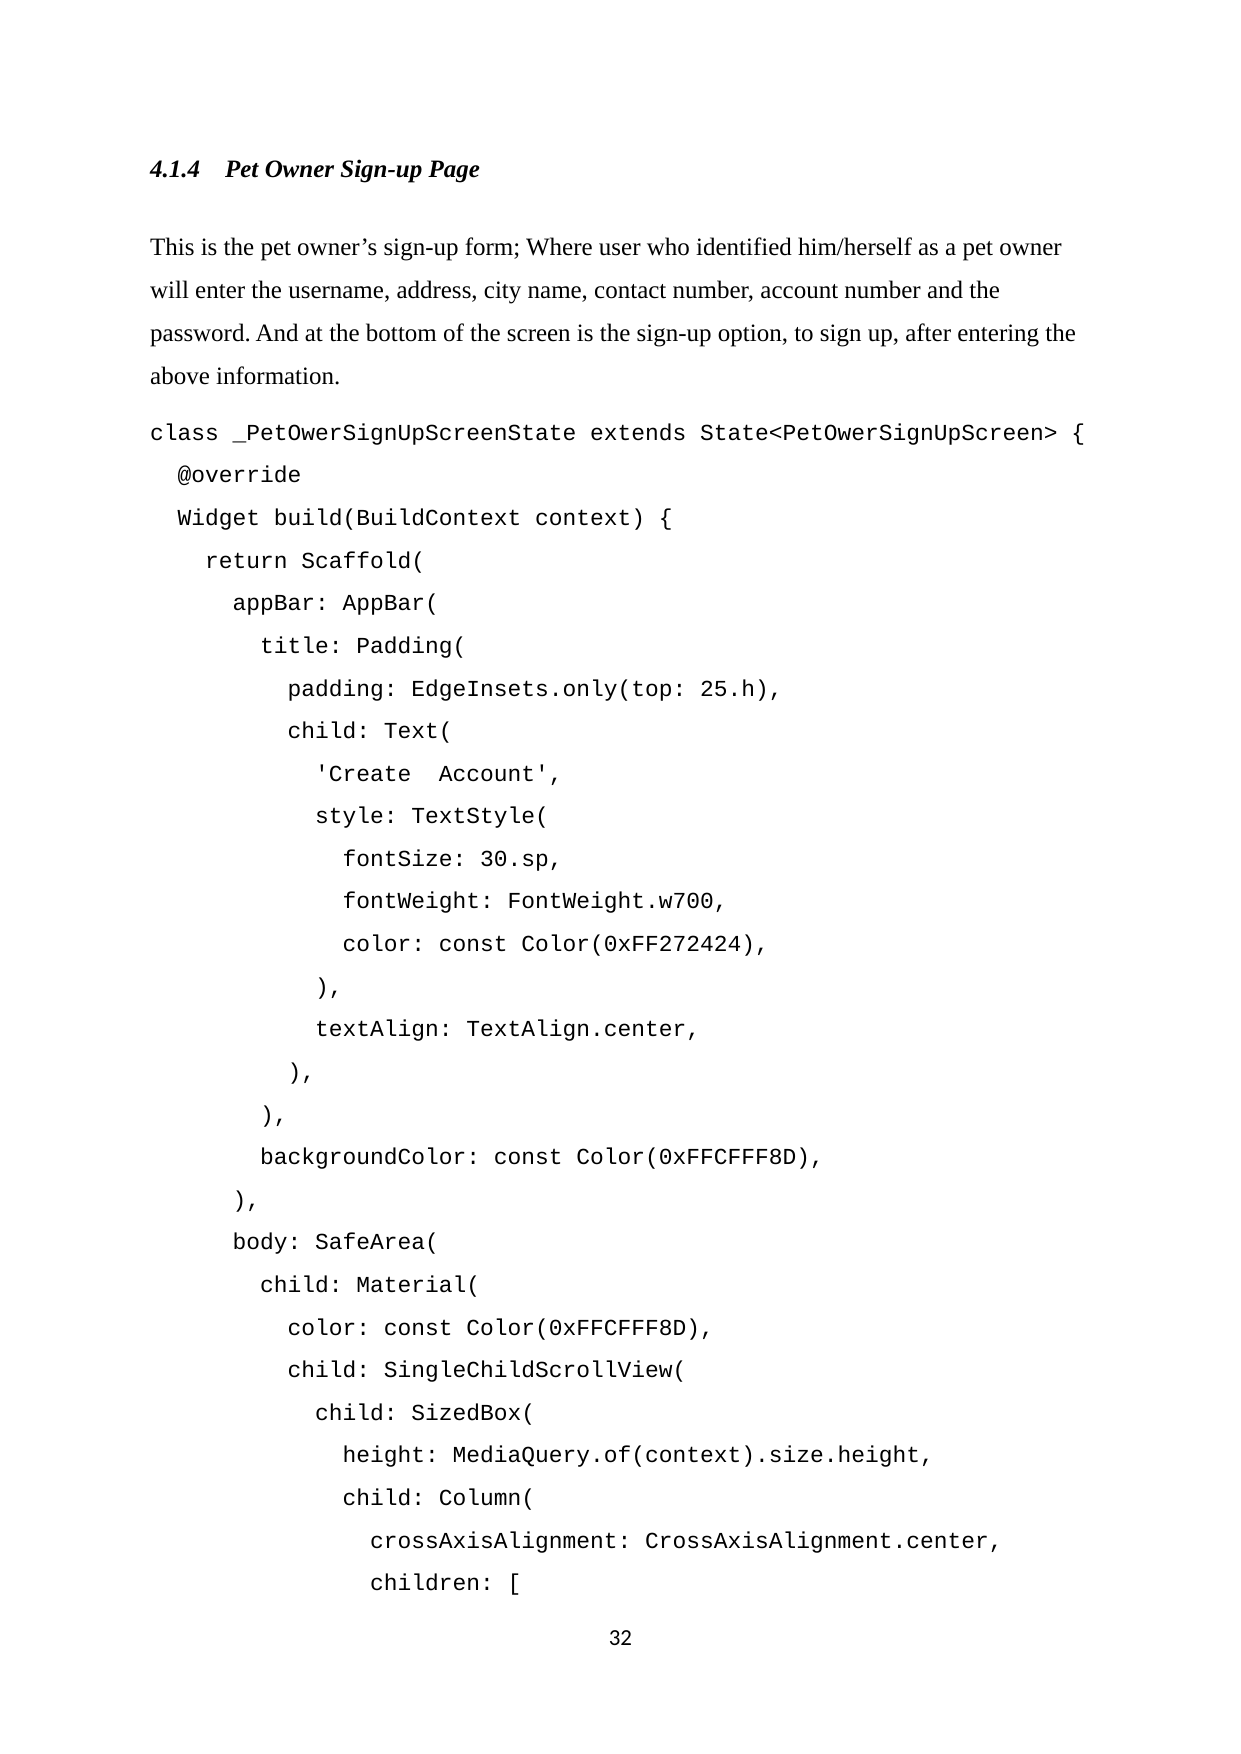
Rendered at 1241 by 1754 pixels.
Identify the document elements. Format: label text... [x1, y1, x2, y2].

text child: SizedBox( [150, 1401, 1090, 1427]
text 'Create Account', [150, 762, 1090, 788]
text textAlign: TextAlign.center, [150, 1018, 1090, 1044]
text padding: EdgeInsets.only(top: 25.h), [150, 677, 1090, 703]
text ), [150, 1188, 1090, 1214]
text height: MediaQuery.of(context).size.height, [150, 1444, 1090, 1470]
text child: Column( [150, 1486, 1090, 1512]
text fontWeight: FontWeight.w700, [150, 890, 1090, 916]
text This is the pet owner’s sign-up form; Where user who identified him/herself as a pet owner will enter the username, address, city name, contact number, account number and the password. And at the bottom of the screen is the sign-up option, to sign up, after entering the above information. [150, 232, 1090, 390]
text child: Text( [150, 719, 1090, 745]
subtitle 4.1.4 Pet Owner Sign-up Page [150, 154, 1090, 183]
text color: const Color(0xFF272424), [150, 932, 1090, 958]
text style: TextStyle( [150, 805, 1090, 831]
text color: const Color(0xFFCFFF8D), [150, 1316, 1090, 1342]
text appBar: AppBar( [150, 592, 1090, 618]
text ), [150, 975, 1090, 1001]
text backgroundColor: const Color(0xFFCFFF8D), [150, 1146, 1090, 1171]
text fontSize: 30.sp, [150, 847, 1090, 873]
text child: SingleChildScrollView( [150, 1358, 1090, 1384]
text title: Padding( [150, 634, 1090, 660]
text children: [ [150, 1572, 1090, 1597]
text body: SafeArea( [150, 1231, 1090, 1257]
text child: Material( [150, 1273, 1090, 1299]
text return Scaffold( [150, 549, 1090, 575]
text crossAxisAlignment: CrossAxisAlignment.center, [150, 1529, 1090, 1555]
text ), [150, 1103, 1090, 1129]
text @override [150, 464, 1090, 490]
text class _PetOwerSignUpScreenState extends State<PetOwerSignUpScreen> { [150, 421, 1090, 447]
text ), [150, 1060, 1090, 1086]
text Widget build(BuildContext context) { [150, 506, 1090, 532]
